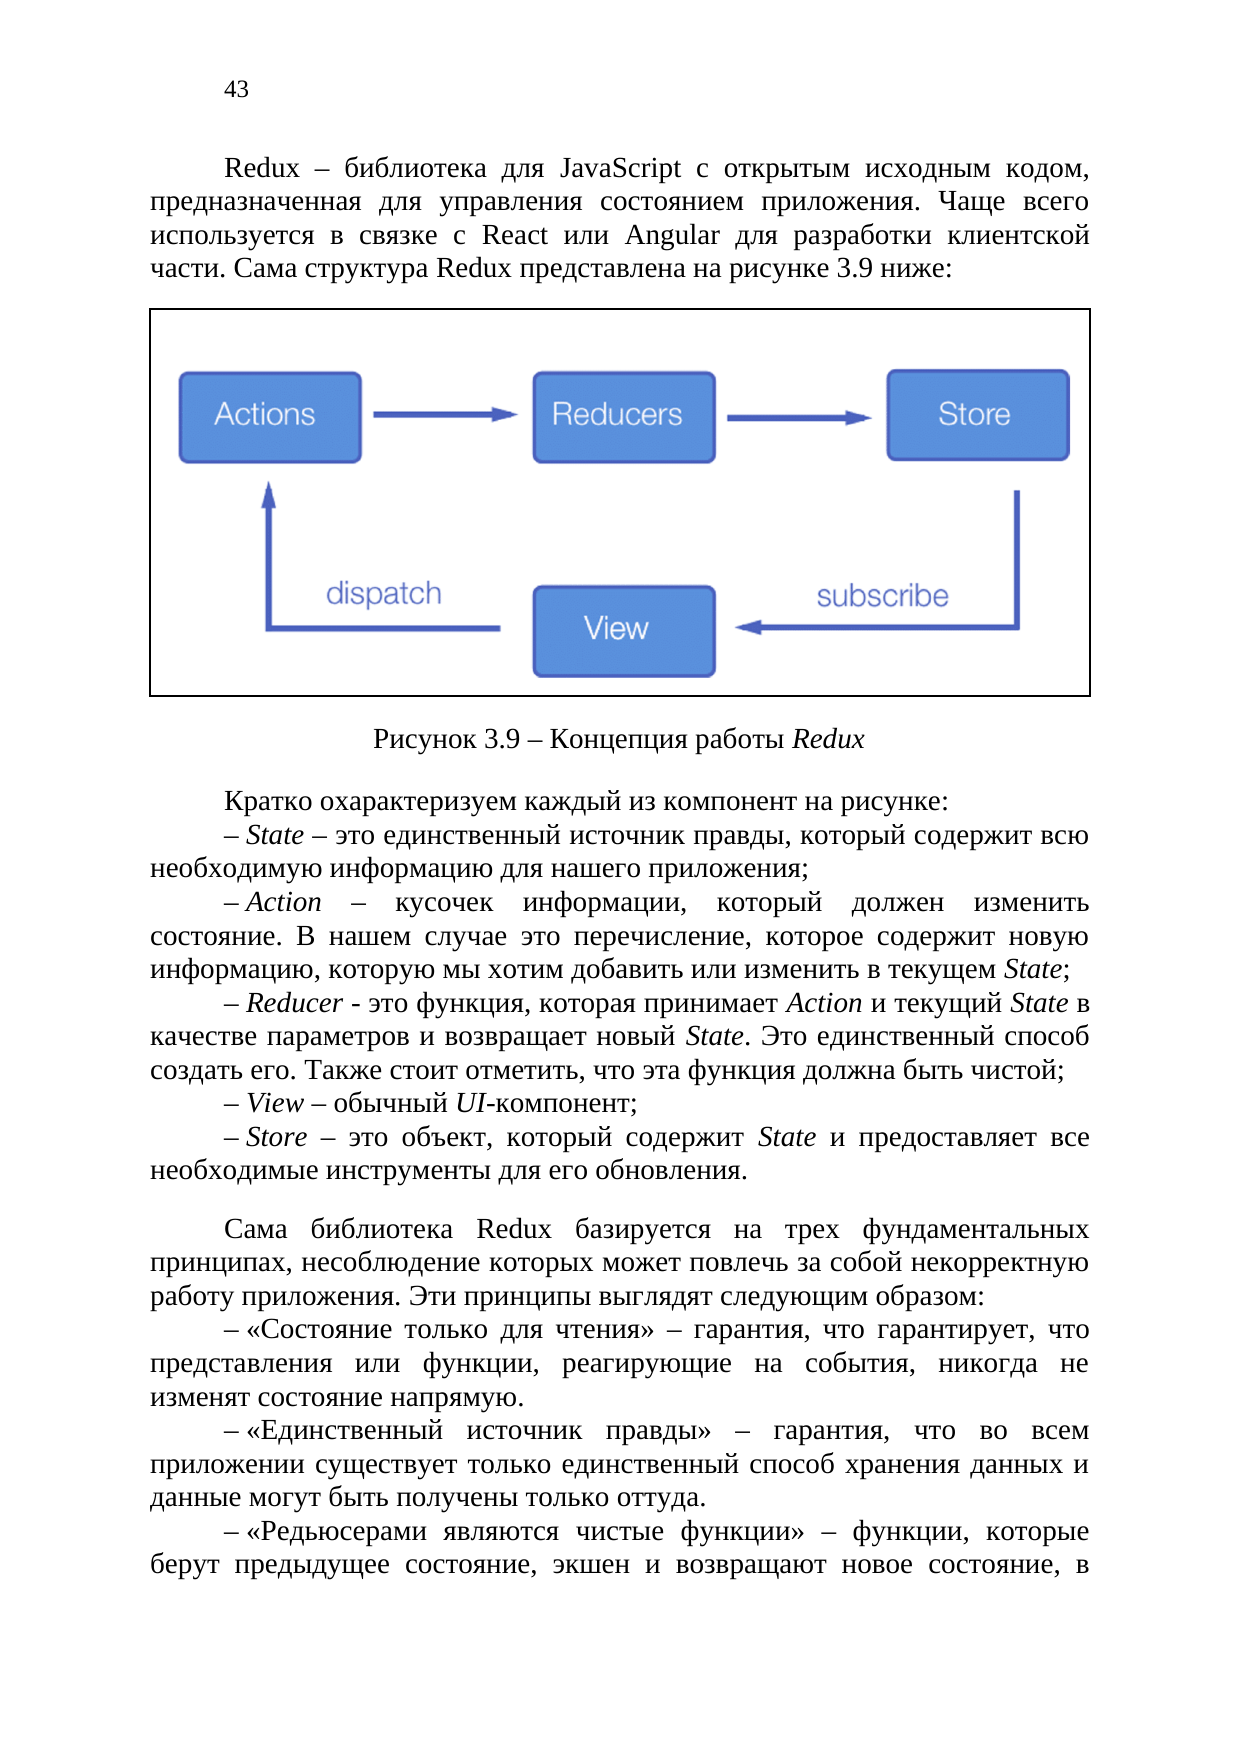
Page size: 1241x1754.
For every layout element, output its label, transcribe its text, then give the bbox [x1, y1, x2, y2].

list Action – кусочек информации, который должен изменить состояние. В нашем случае это перечисление, которое содержит новую информацию, которую мы хотим добавить или изменить в текущем State; [150, 884, 1090, 985]
list Reducer - это функция, которая принимает Action и текущий State в качестве параметров и возвращает новый State. Это единственный способ создать его. Также стоит отметить, что эта функция должна быть чистой; [150, 985, 1090, 1085]
list Store – это объект, который содержит State и предоставляет все необходимые инструменты для его обновления. [150, 1119, 1090, 1186]
text Кратко охарактеризуем каждый из компонент на рисунке: [150, 783, 1090, 817]
list State – это единственный источник правды, который содержит всю необходимую информацию для нашего приложения; [150, 817, 1090, 884]
list «Состояние только для чтения» – гарантия, что гарантирует, что представления или функции, реагирующие на события, никогда не изменят состояние напрямую. [150, 1312, 1090, 1412]
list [150, 1513, 1090, 1580]
picture [151, 310, 1089, 695]
text Рисунок 3.9 – Концепция работы Redux [150, 721, 1090, 754]
list «Единственный источник правды» – гарантия, что во всем приложении существует только единственный способ хранения данных и данные могут быть получены только оттуда. [150, 1412, 1090, 1513]
text Redux – библиотека для JavaScript с открытым исходным кодом, предназначенная для управления состоянием приложения. Чаще всего используется в связке с React или Angular для разработки клиентской части. Сама структура Redux представлена на рисунке 3.9 ниже: [150, 150, 1090, 284]
text Сама библиотека Redux базируется на трех фундаментальных принципах, несоблюдение которых может повлечь за собой некорректную работу приложения. Эти принципы выглядят следующим образом: [150, 1211, 1090, 1312]
list View – обычный UI-компонент; [150, 1085, 1090, 1119]
